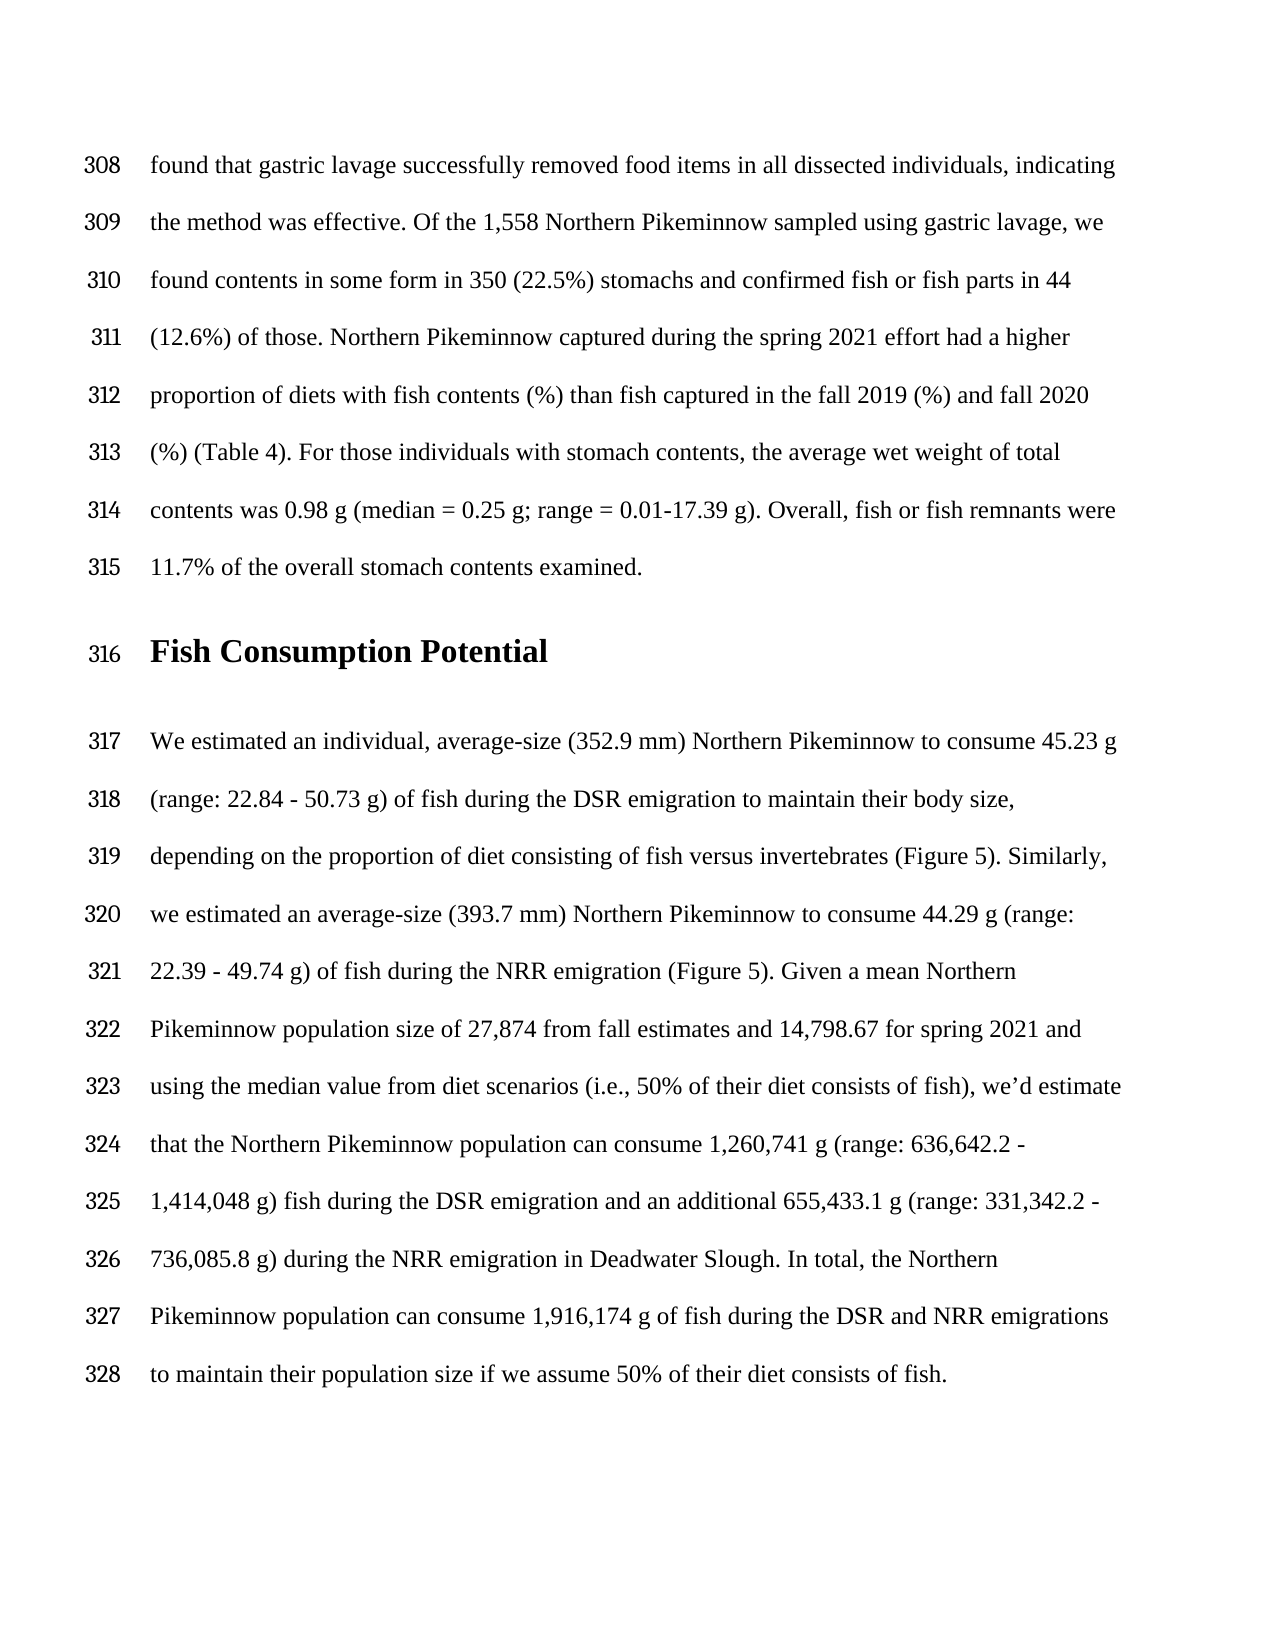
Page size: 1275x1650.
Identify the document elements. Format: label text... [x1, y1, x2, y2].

text We estimated an individual, average-size (352.9 mm) Northern Pikeminnow to consume 45.23 g (range: 22.84 - 50.73 g) of fish during the DSR emigration to maintain their body size, depending on the proportion of diet consisting of fish versus invertebrates (Figure 5). Similarly, we estimated an average-size (393.7 mm) Northern Pikeminnow to consume 44.29 g (range: 22.39 - 49.74 g) of fish during the NRR emigration (Figure 5). Given a mean Northern Pikeminnow population size of 27,874 from fall estimates and 14,798.67 for spring 2021 and using the median value from diet scenarios (i.e., 50% of their diet consists of fish), we’d estimate that the Northern Pikeminnow population can consume 1,260,741 g (range: 636,642.2 - 1,414,048 g) fish during the DSR emigration and an additional 655,433.1 g (range: 331,342.2 - 736,085.8 g) during the NRR emigration in Deadwater Slough. In total, the Northern Pikeminnow population can consume 1,916,174 g of fish during the DSR and NRR emigrations to maintain their population size if we assume 50% of their diet consists of fish. [150, 726, 1125, 1387]
subtitle Fish Consumption Potential [150, 631, 1125, 669]
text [150, 150, 1125, 581]
